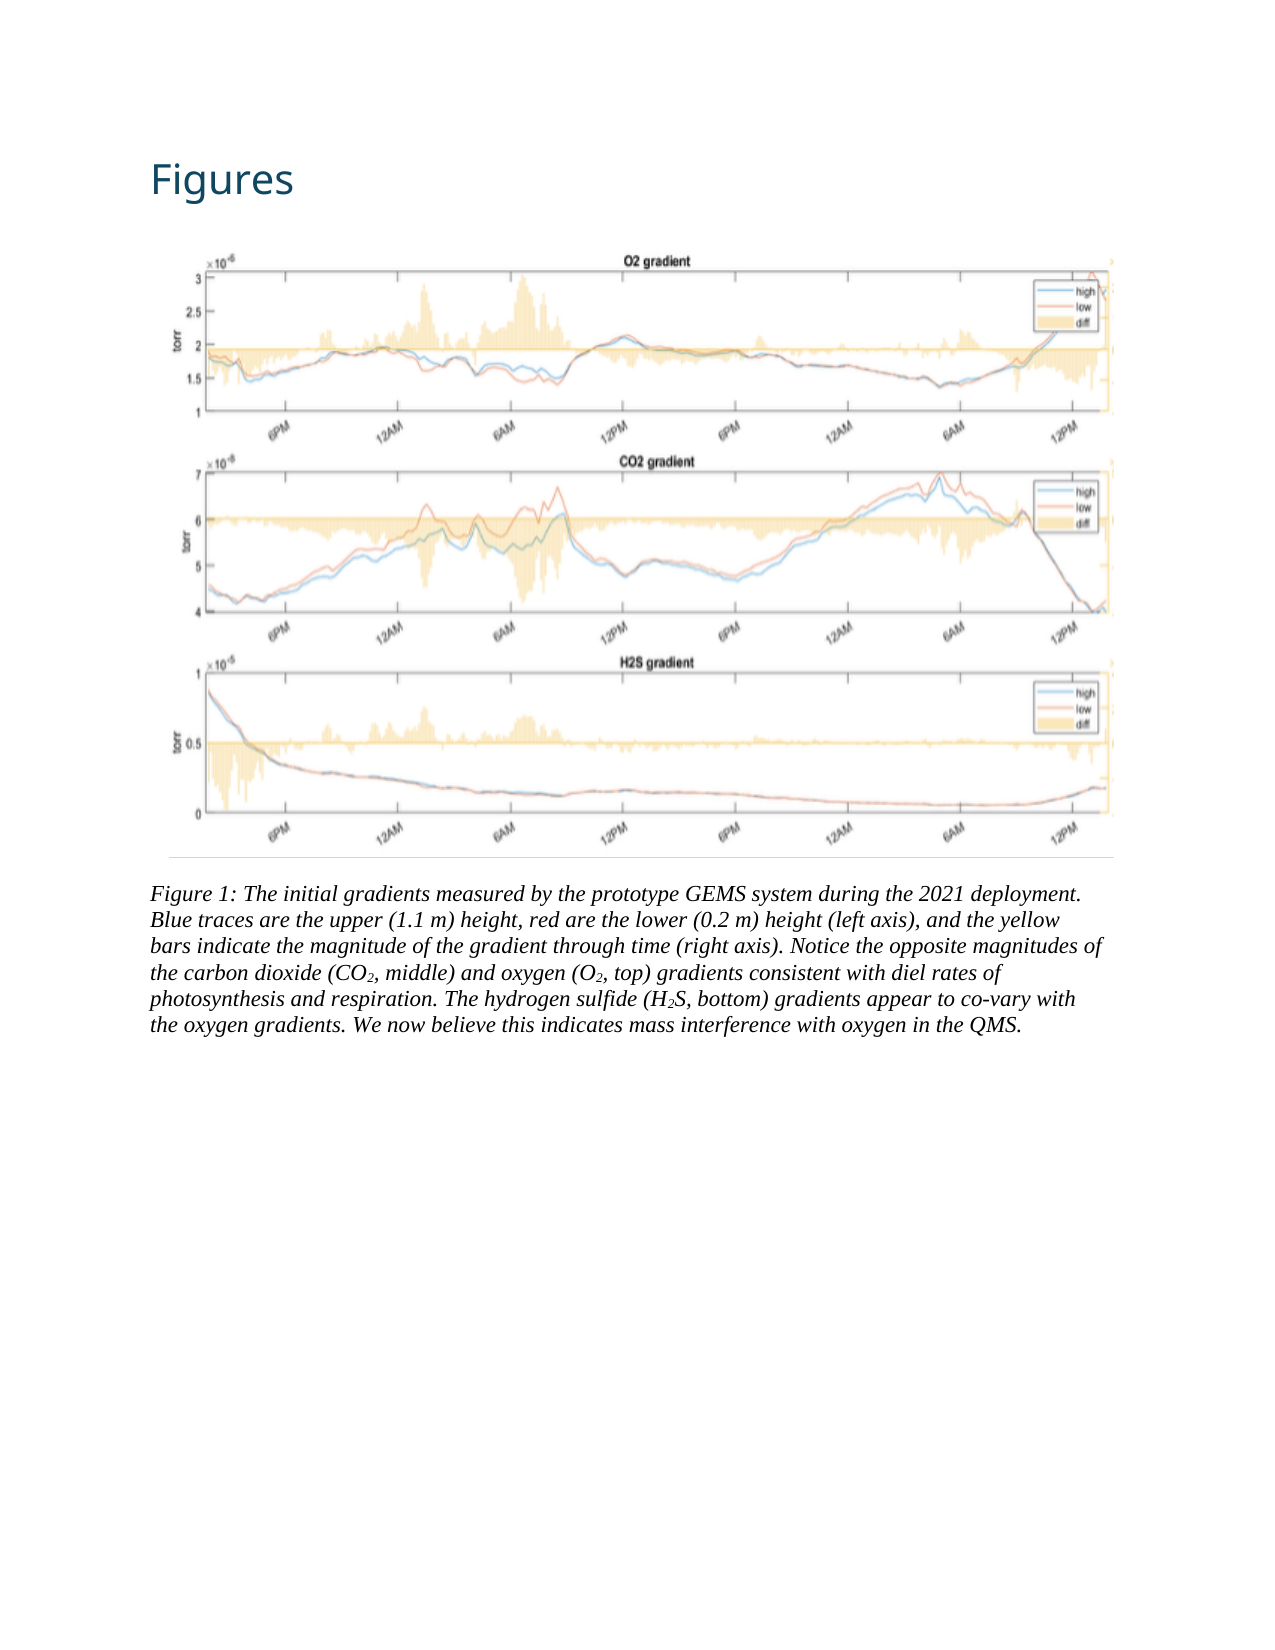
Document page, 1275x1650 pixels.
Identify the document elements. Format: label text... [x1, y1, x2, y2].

picture [168, 218, 1114, 859]
table_header Figure 1: The initial gradients measured by the prototype GEMS system during the 2021 deployment. Blue traces are the upper (1.1 m) height, red are the lower (0.2 m) height (left axis), and the yellow bars indicate the magnitude of the gradient through time (right axis). Notice the opposite magnitudes of the carbon dioxide (CO2, middle) and oxygen (O2, top) gradients consistent with diel rates of photosynthesis and respiration. The hydrogen sulfide (H2S, bottom) gradients appear to co-vary with the oxygen gradients. We now believe this indicates mass interference with oxygen in the QMS. [139, 215, 1114, 1050]
subtitle Figures [150, 150, 1125, 207]
